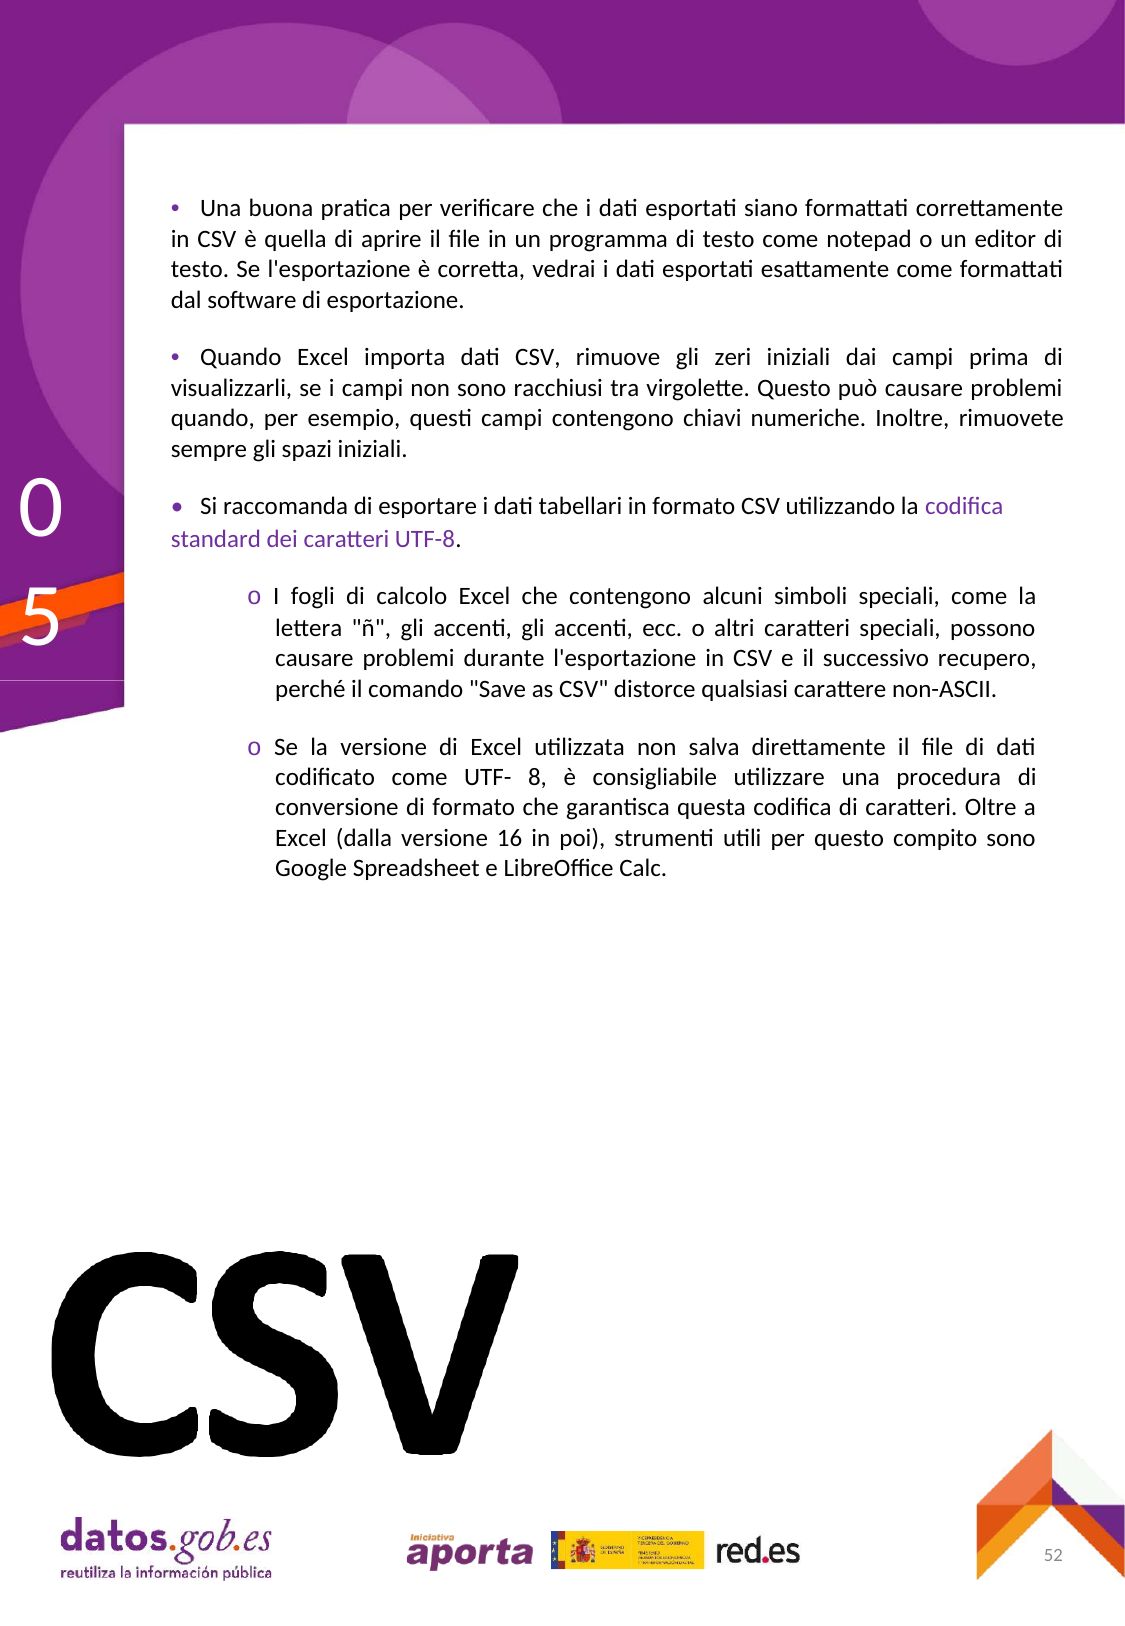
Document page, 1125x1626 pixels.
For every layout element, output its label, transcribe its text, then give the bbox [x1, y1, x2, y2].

list Quando Excel importa dati CSV, rimuove gli zeri iniziali dai campi prima di visualizzarli, se i campi non sono racchiusi tra virgolette. Questo può causare problemi quando, per esempio, questi campi contengono chiavi numeriche. Inoltre, rimuovete sempre gli spazi iniziali. [171, 341, 1064, 463]
text 52 [1044, 1543, 1064, 1566]
text 0 [19, 449, 96, 559]
picture [406, 1531, 802, 1571]
text 5 [19, 559, 96, 668]
picture [51, 1251, 519, 1457]
text o Se la versione di Excel utilizzata non salva direttamente il file di dati codificato come UTF- 8, è consigliabile utilizzare una procedura di conversione di formato che garantisca questa codifica di caratteri. Oltre a Excel (dalla versione 16 in poi), strumenti utili per questo compito sono Google Spreadsheet e LibreOffice Calc. [247, 730, 1037, 882]
picture [976, 1429, 1125, 1580]
picture [0, 0, 1125, 733]
text o I fogli di calcolo Excel che contengono alcuni simboli speciali, come la lettera "ñ", gli accenti, gli accenti, ecc. o altri caratteri speciali, possono causare problemi durante l'esportazione in CSV e il successivo recupero, perché il comando "Save as CSV" distorce qualsiasi carattere non-ASCII. [247, 580, 1037, 704]
picture [60, 1517, 272, 1581]
list Una buona pratica per verificare che i dati esportati siano formattati correttamente in CSV è quella di aprire il file in un programma di testo come notepad o un editor di testo. Se l'esportazione è corretta, vedrai i dati esportati esattamente come formattati dal software di esportazione. [171, 193, 1064, 315]
list Si raccomanda di esportare i dati tabellari in formato CSV utilizzando la codifica standard dei caratteri UTF-8. [171, 490, 1064, 553]
